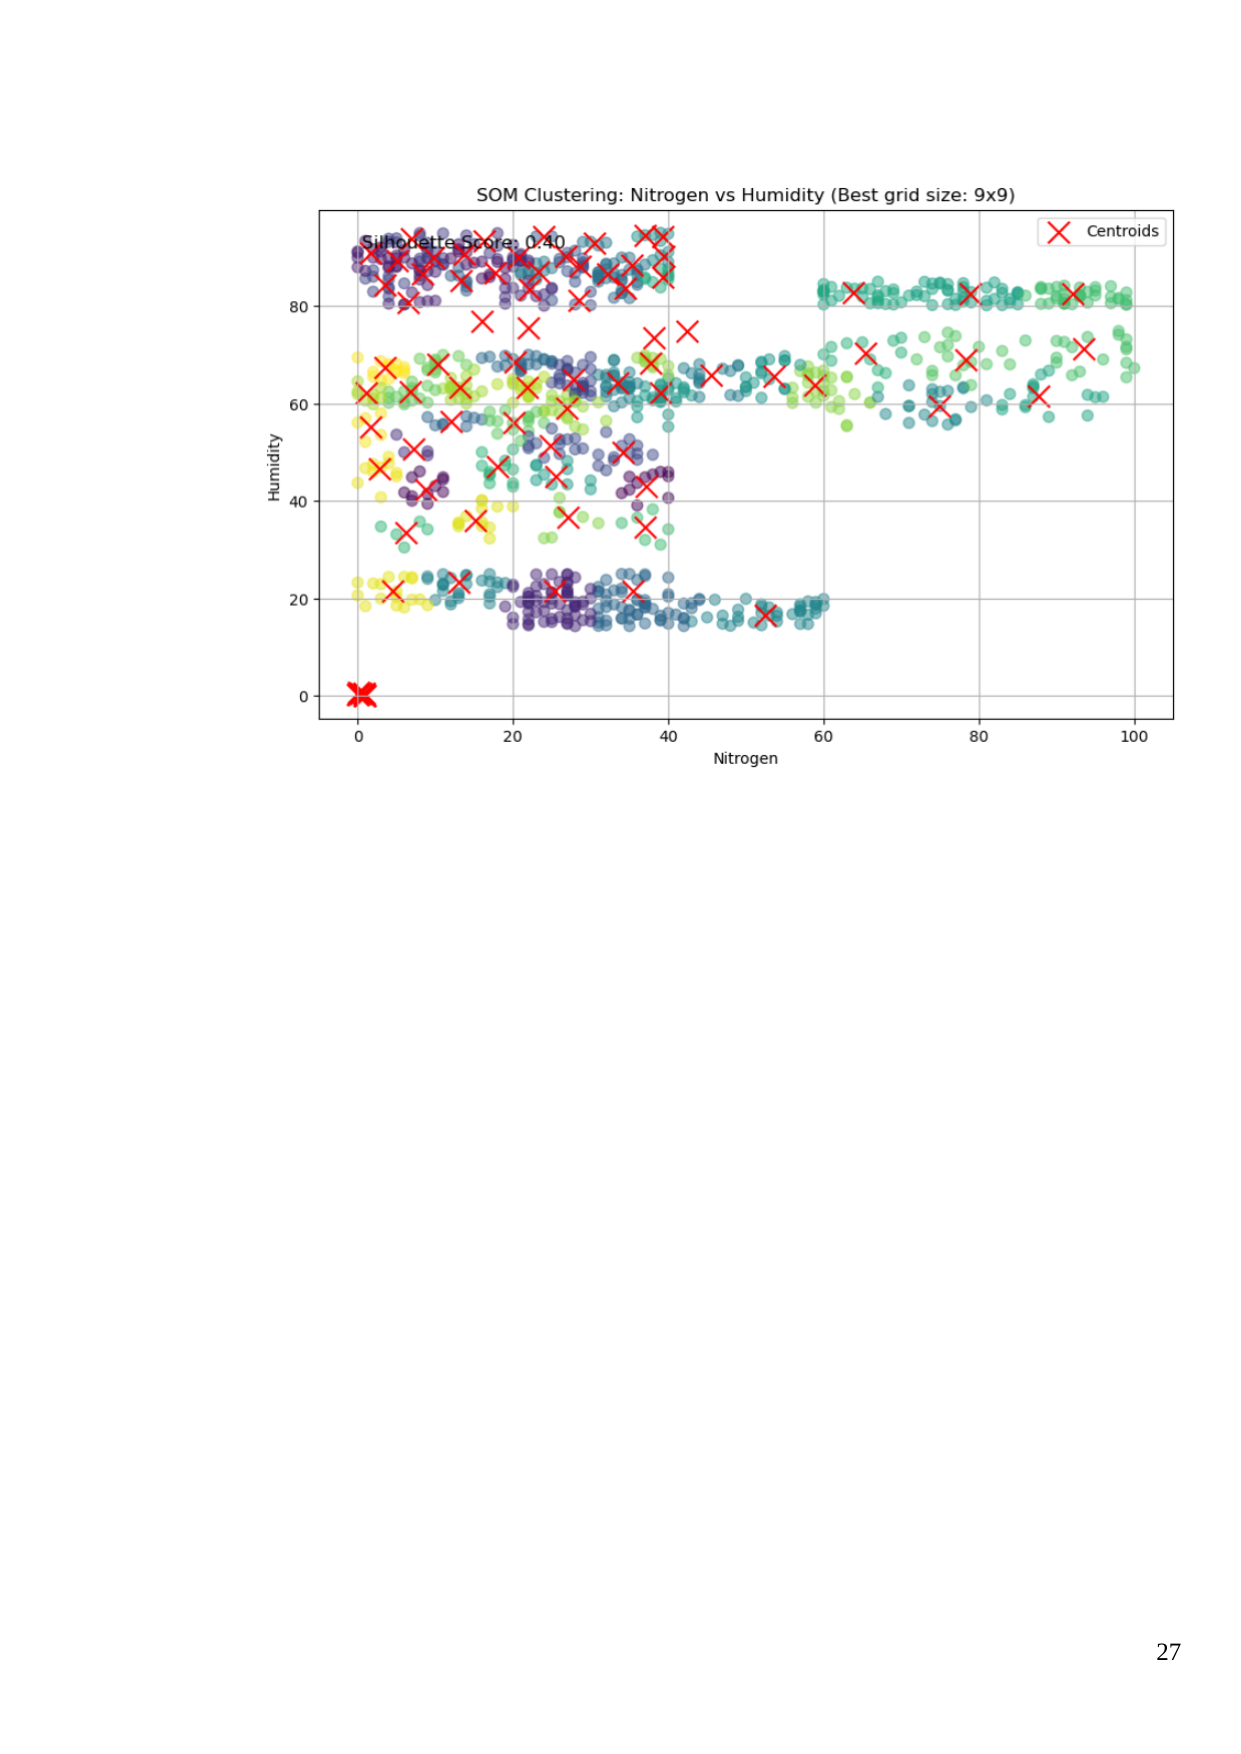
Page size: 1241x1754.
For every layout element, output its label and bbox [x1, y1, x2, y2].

picture [252, 177, 1184, 773]
